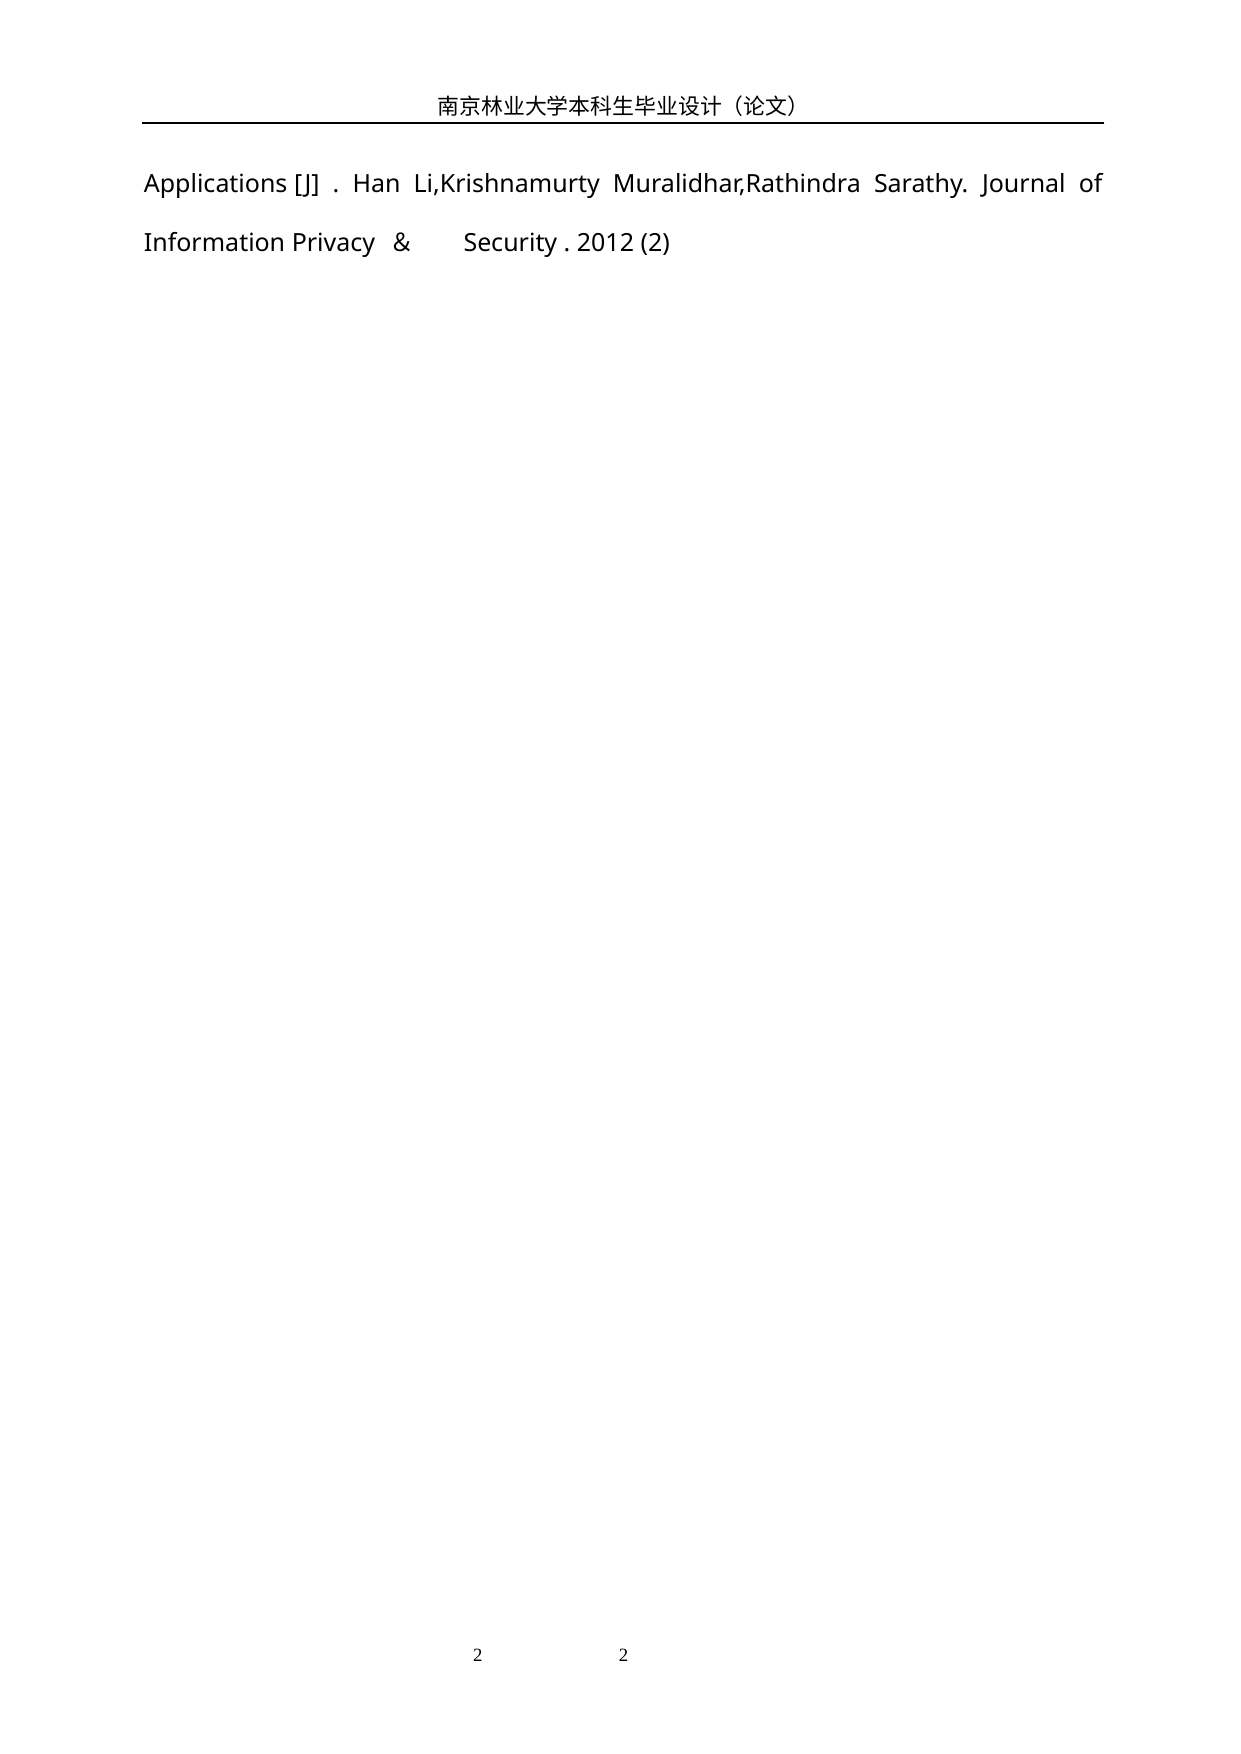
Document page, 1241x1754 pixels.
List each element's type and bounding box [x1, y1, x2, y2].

list [144, 164, 1102, 260]
